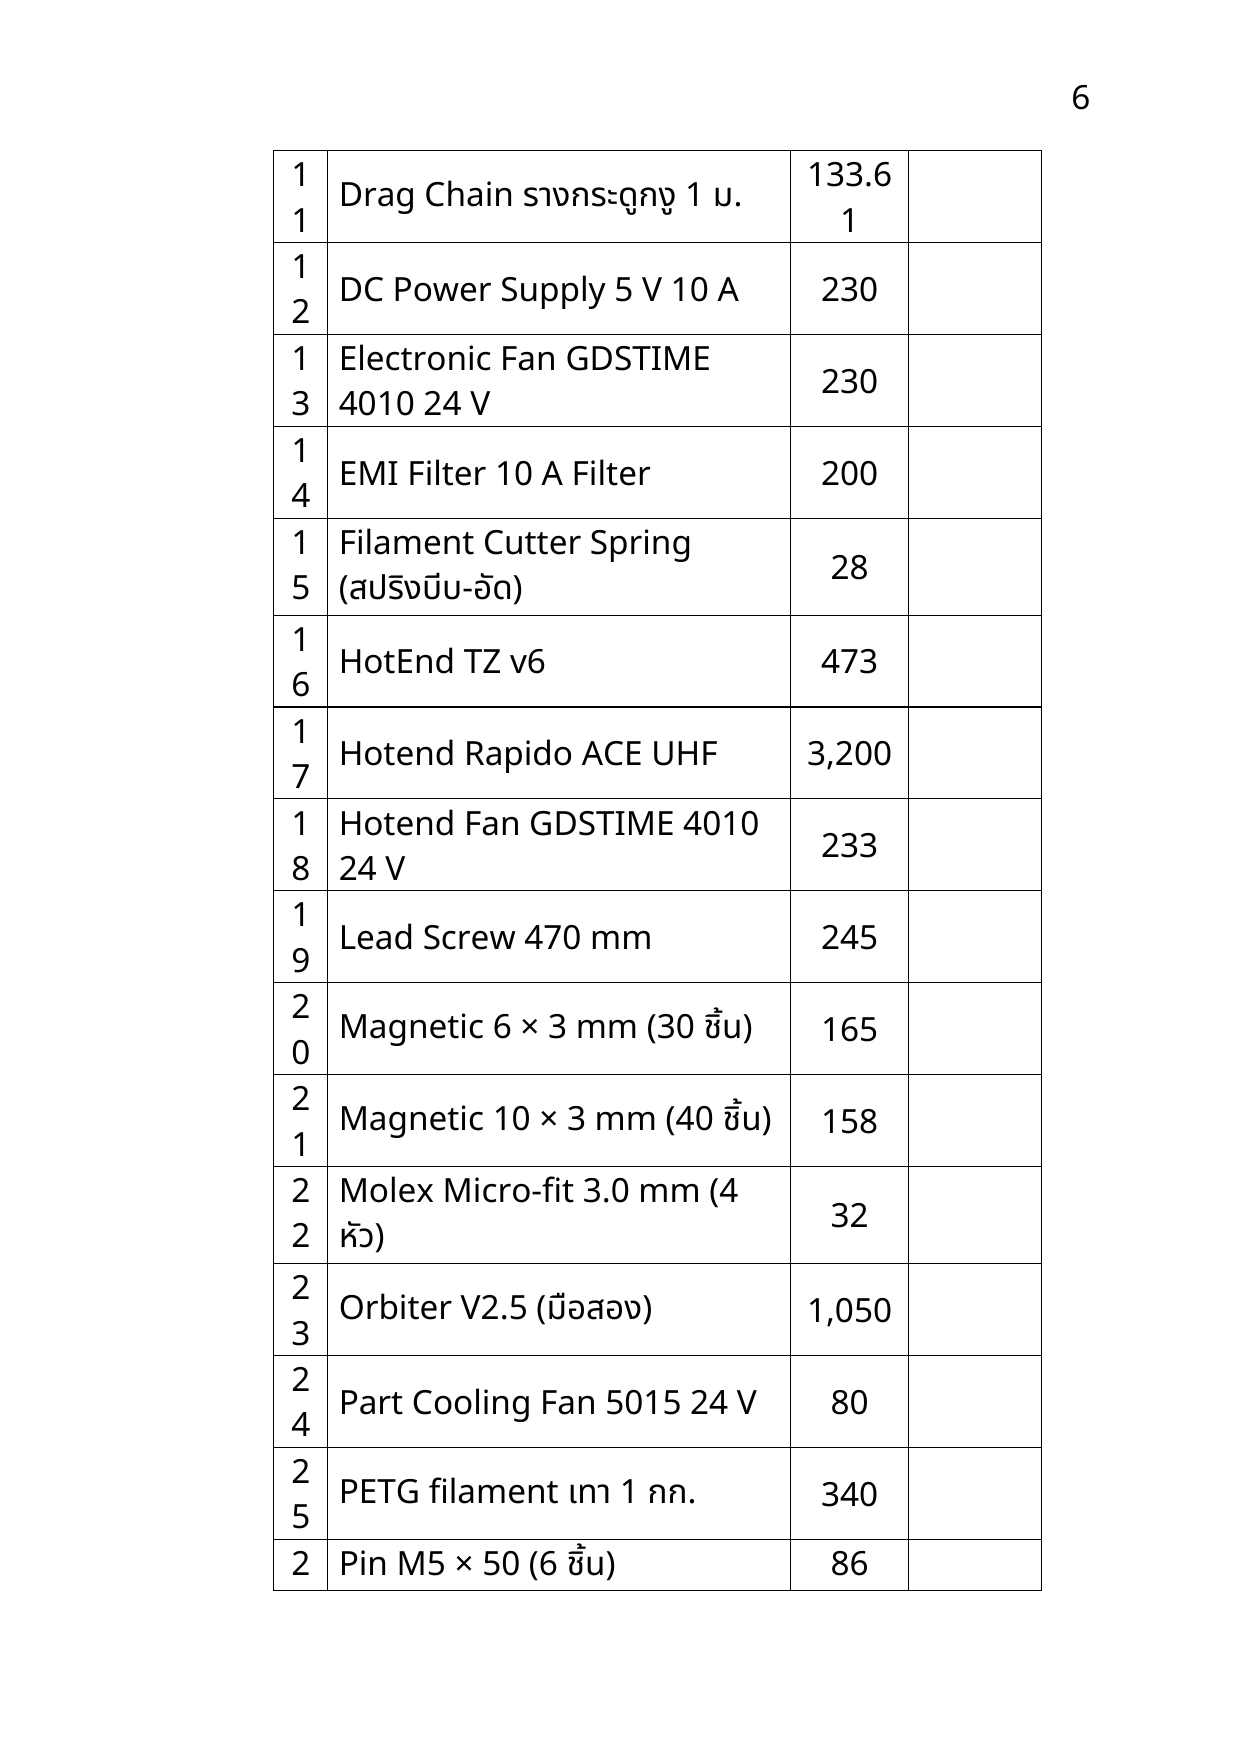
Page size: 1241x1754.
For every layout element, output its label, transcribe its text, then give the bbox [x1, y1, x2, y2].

table_cell Drag Chain รางกระดูกงู 1 ม. [328, 151, 790, 242]
table_cell 245 [791, 891, 908, 982]
table_cell Orbiter V2.5 (มือสอง) [328, 1264, 790, 1355]
table_cell 14 [274, 427, 327, 517]
table_cell [909, 1264, 1041, 1355]
table_cell [909, 1448, 1041, 1538]
table_cell 19 [274, 891, 327, 982]
table_cell [909, 519, 1041, 614]
table_cell 340 [791, 1448, 908, 1538]
table_cell 26 [274, 1540, 327, 1590]
table_cell 1,050 [791, 1264, 908, 1355]
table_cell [328, 1540, 790, 1590]
table_cell 12 [274, 243, 327, 334]
table_cell Hotend Rapido ACE UHF [328, 708, 790, 798]
table_cell Filament Cutter Spring (สปริงบีบ-อัด) [328, 519, 790, 614]
table_cell [909, 335, 1041, 426]
table_cell [909, 891, 1041, 982]
table_cell 230 [791, 243, 908, 334]
table_cell 158 [791, 1075, 908, 1166]
table_cell PETG filament เทา 1 กก. [328, 1448, 790, 1538]
table_cell 17 [274, 708, 327, 798]
table_cell Electronic Fan GDSTIME 4010 24 V [328, 335, 790, 426]
table_cell Molex Micro-fit 3.0 mm (4 หัว) [328, 1167, 790, 1263]
table_cell 20 [274, 983, 327, 1074]
table_cell [909, 1075, 1041, 1166]
table_cell 21 [274, 1075, 327, 1166]
table_cell [909, 708, 1041, 798]
table_cell Magnetic 10 × 3 mm (40 ชิ้น) [328, 1075, 790, 1166]
table_cell 86 [791, 1540, 908, 1590]
table_cell [909, 151, 1041, 242]
table_cell 16 [274, 616, 327, 706]
table_cell 15 [274, 519, 327, 614]
table_cell Lead Screw 470 mm [328, 891, 790, 982]
table_cell 230 [791, 335, 908, 426]
table_cell 3,200 [791, 708, 908, 798]
table_cell 18 [274, 799, 327, 890]
table_cell [909, 427, 1041, 517]
table_cell Part Cooling Fan 5015 24 V [328, 1356, 790, 1447]
table_cell 133.61 [791, 151, 908, 242]
table_cell 13 [274, 335, 327, 426]
table_cell 23 [274, 1264, 327, 1355]
table_cell 22 [274, 1167, 327, 1263]
table_cell 233 [791, 799, 908, 890]
table_cell EMI Filter 10 A Filter [328, 427, 790, 517]
table_cell Hotend Fan GDSTIME 4010 24 V [328, 799, 790, 890]
table_cell 25 [274, 1448, 327, 1538]
table_cell 165 [791, 983, 908, 1074]
table_cell [909, 1540, 1041, 1590]
table_cell [909, 243, 1041, 334]
table_cell HotEnd TZ v6 [328, 616, 790, 706]
table_cell [909, 799, 1041, 890]
table_cell 24 [274, 1356, 327, 1447]
table_cell 28 [791, 519, 908, 614]
table_cell 200 [791, 427, 908, 517]
table_cell [909, 1167, 1041, 1263]
table_cell DC Power Supply 5 V 10 A [328, 243, 790, 334]
table_cell Magnetic 6 × 3 mm (30 ชิ้น) [328, 983, 790, 1074]
table_cell 473 [791, 616, 908, 706]
table_cell 32 [791, 1167, 908, 1263]
table_cell 80 [791, 1356, 908, 1447]
table_cell [909, 1356, 1041, 1447]
table_cell [909, 983, 1041, 1074]
table_cell [909, 616, 1041, 706]
table_cell 11 [274, 151, 327, 242]
